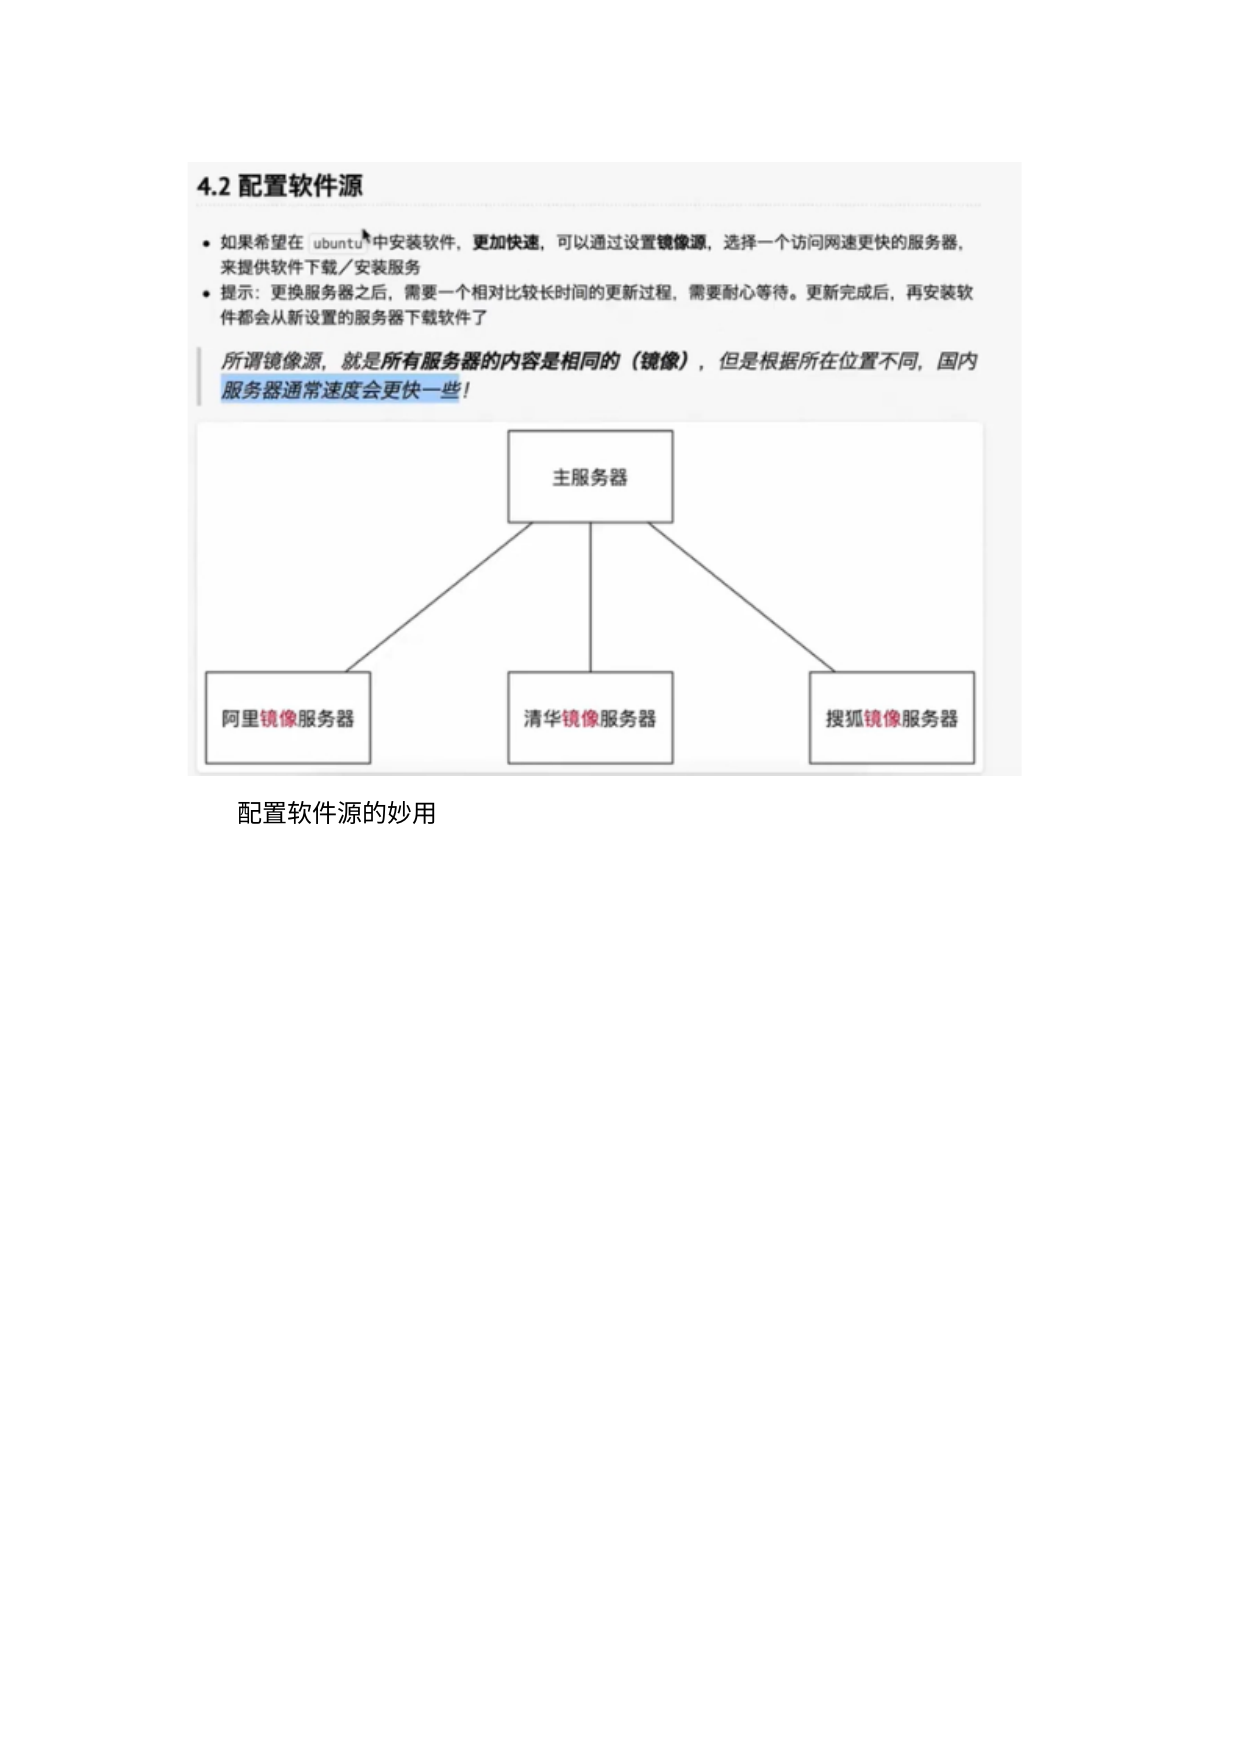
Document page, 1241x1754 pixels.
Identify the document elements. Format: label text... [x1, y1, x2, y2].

picture [187, 162, 1022, 776]
text 配置软件源的妙用 [187, 779, 1053, 844]
